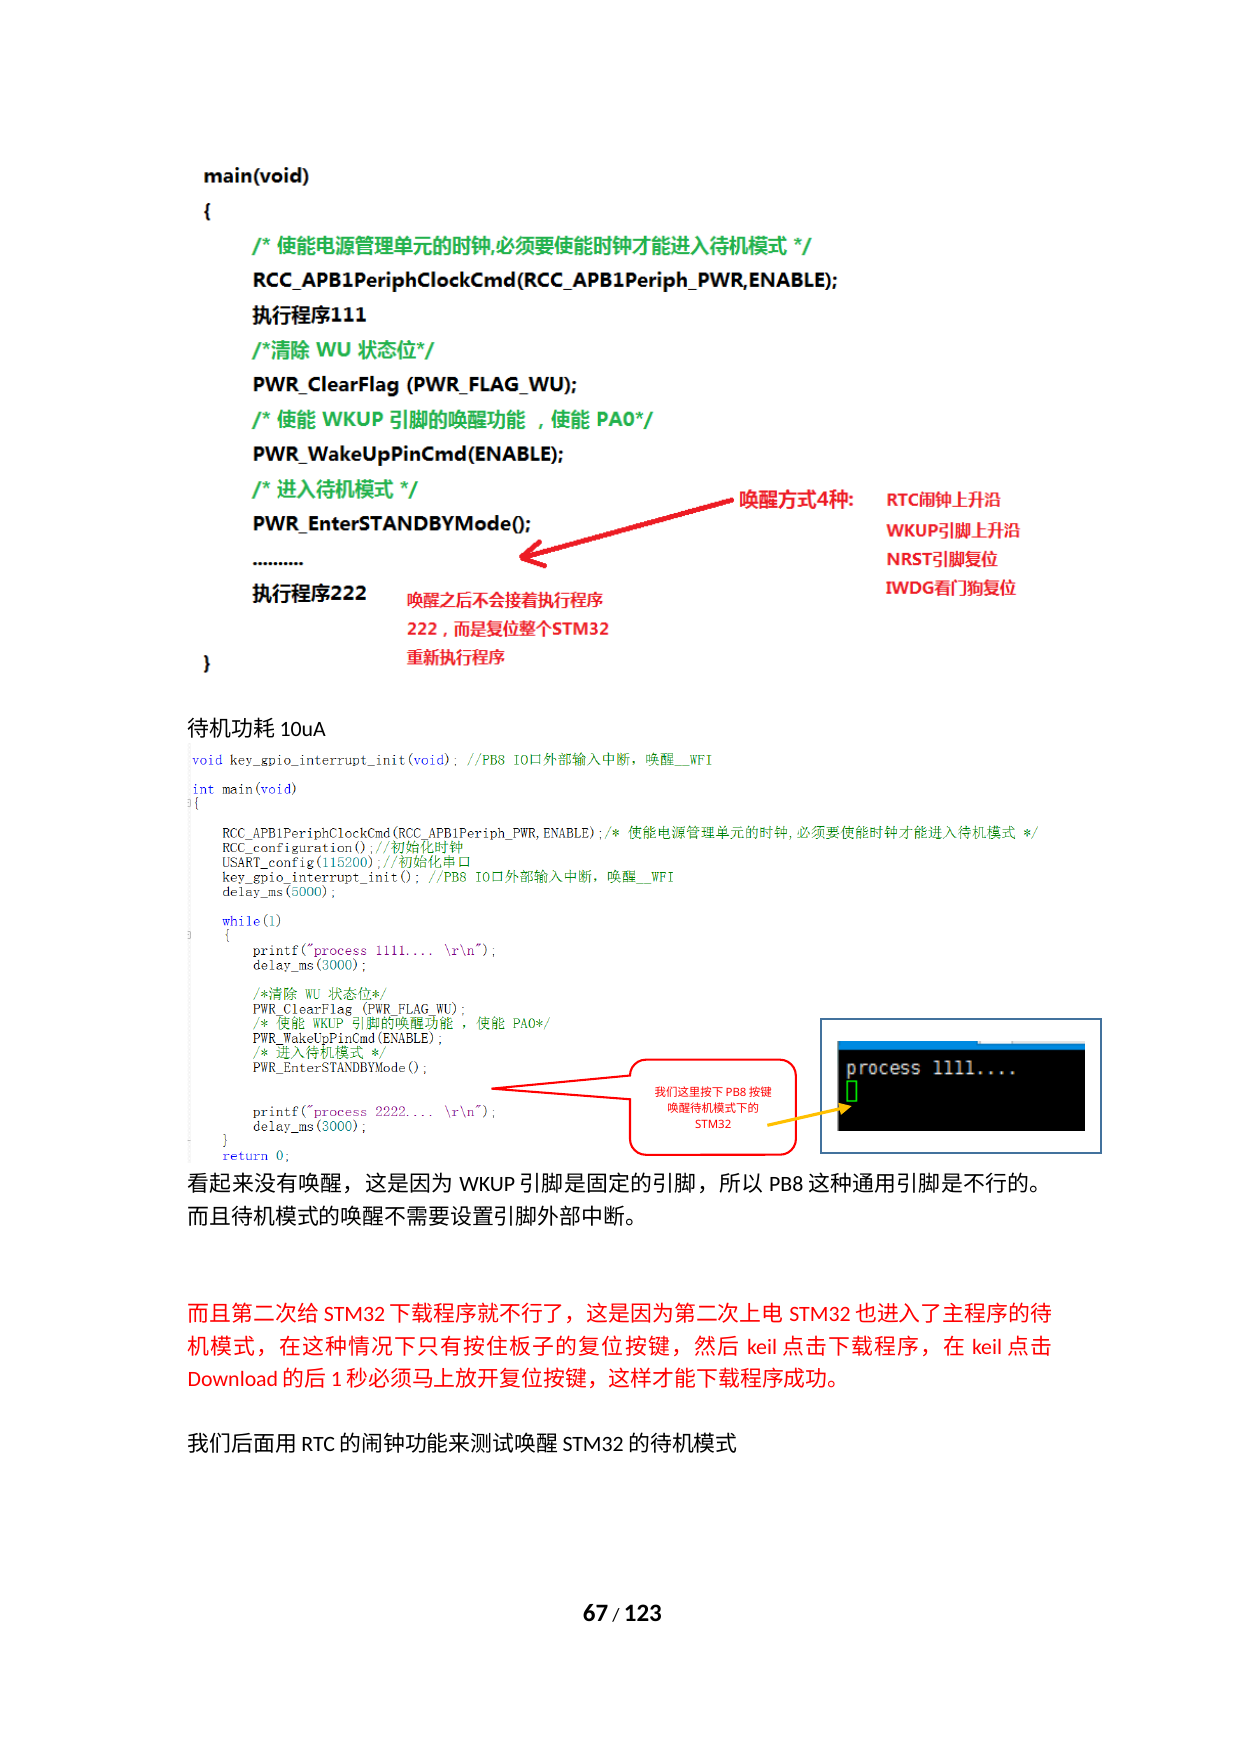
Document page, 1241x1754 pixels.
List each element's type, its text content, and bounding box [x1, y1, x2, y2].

picture [187, 743, 1053, 1163]
text 待机功耗10uA [187, 711, 1053, 743]
text 看起来没有唤醒，这是因为WKUP引脚是固定的引脚，所以PB8这种通用引脚是不行的。而且待机模式的唤醒不需要设置引脚外部中断。 [187, 1166, 1053, 1231]
picture [187, 158, 1053, 691]
picture [510, 1061, 794, 1153]
text 而且第二次给STM32下载程序就不行了，这是因为第二次上电STM32也进入了主程序的待机模式，在这种情况下只有按住板子的复位按键，然后keil点击下载程序，在keil点击Download的后1秒必须马上放开复位按键，这样才能下载程序成功。 [187, 1296, 1053, 1393]
text 我们后面用RTC的闹钟功能来测试唤醒STM32的待机模式 [187, 1426, 1053, 1458]
picture [822, 1020, 1085, 1152]
